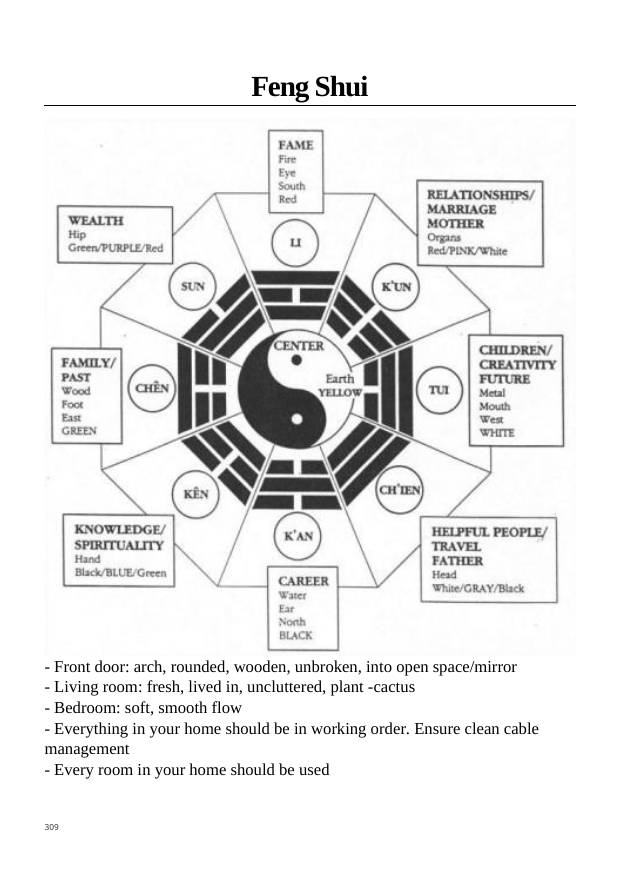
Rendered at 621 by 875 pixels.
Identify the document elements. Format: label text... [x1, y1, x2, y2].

text - Front door: arch, rounded, wooden, unbroken, into open space/mirror [44, 657, 576, 676]
text - Living room: fresh, lived in, uncluttered, plant -cactus [44, 677, 576, 696]
text - Bedroom: soft, smooth flow [44, 698, 576, 717]
subtitle Feng Shui [44, 69, 576, 105]
text - Everything in your home should be in working order. Ensure clean cable management [44, 718, 576, 758]
picture [44, 118, 576, 656]
text - Every room in your home should be used [44, 760, 576, 779]
